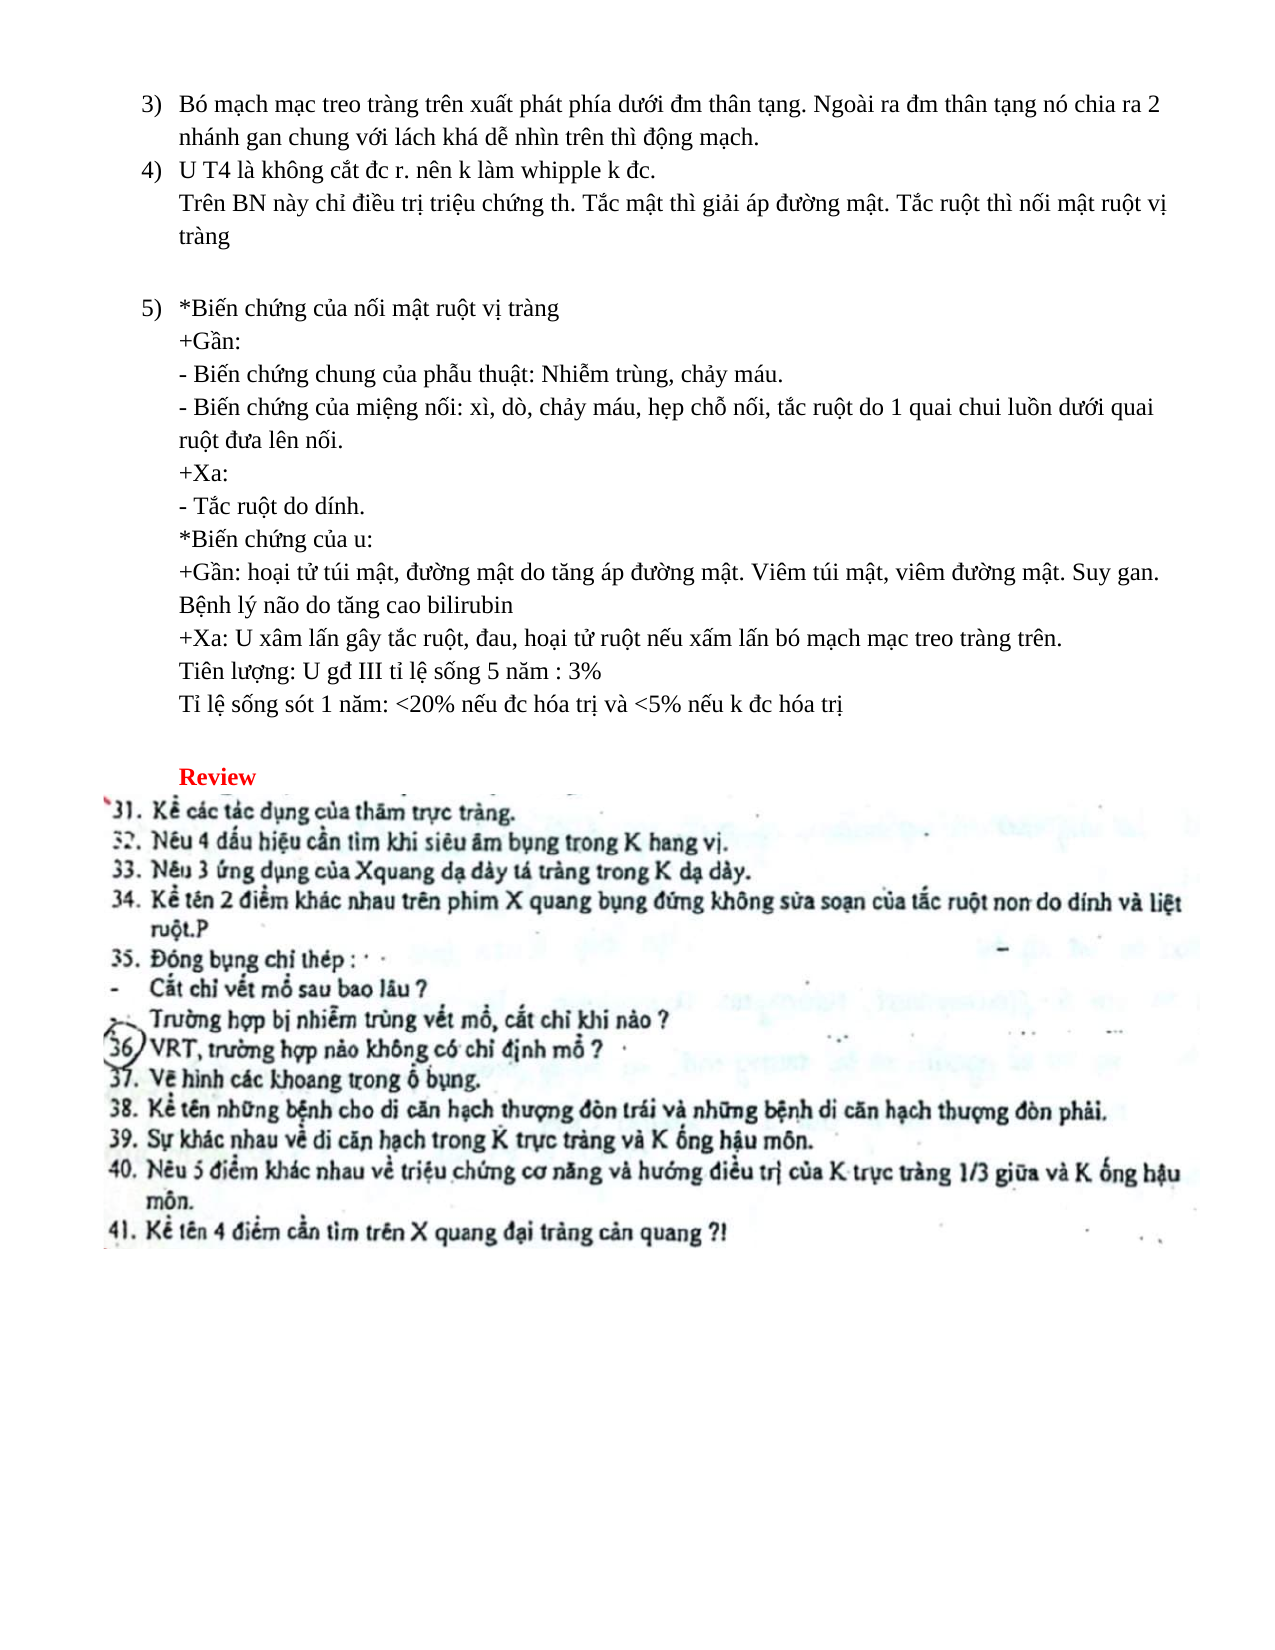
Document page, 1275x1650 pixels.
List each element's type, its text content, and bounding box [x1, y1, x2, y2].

list Bó mạch mạc treo tràng trên xuất phát phía dưới đm thân tạng. Ngoài ra đm thân tạng nó chia ra 2 nhánh gan chung với lách khá dễ nhìn trên thì động mạch. [141, 89, 1181, 150]
list Tiên lượng: U gđ III tỉ lệ sống 5 năm : 3% Tỉ lệ sống sót 1 năm: <20% nếu đc hóa trị và <5% nếu k đc hóa trị [178, 656, 1181, 757]
list Review [178, 762, 1181, 790]
list U T4 là không cắt đc r. nên k làm whipple k đc. Trên BN này chỉ điều trị triệu chứng th. Tắc mật thì giải áp đường mật. Tắc ruột thì nối mật ruột vị tràng [141, 155, 1181, 288]
list *Biến chứng của u: +Gần: hoại tử túi mật, đường mật do tăng áp đường mật. Viêm túi mật, viêm đường mật. Suy gan. Bệnh lý não do tăng cao bilirubin +Xa: U xâm lấn gây tắc ruột, đau, hoại tử ruột nếu xấm lấn bó mạch mạc treo tràng trên. [178, 524, 1181, 652]
list *Biến chứng của nối mật ruột vị tràng +Gần: - Biến chứng chung của phẫu thuật: Nhiễm trùng, chảy máu. - Biến chứng của miệng nối: xì, dò, chảy máu, hẹp chỗ nối, tắc ruột do 1 quai chui luồn dưới quai ruột đưa lên nối. +Xa: - Tắc ruột do dính. [141, 293, 1181, 520]
picture [103, 794, 1200, 1249]
